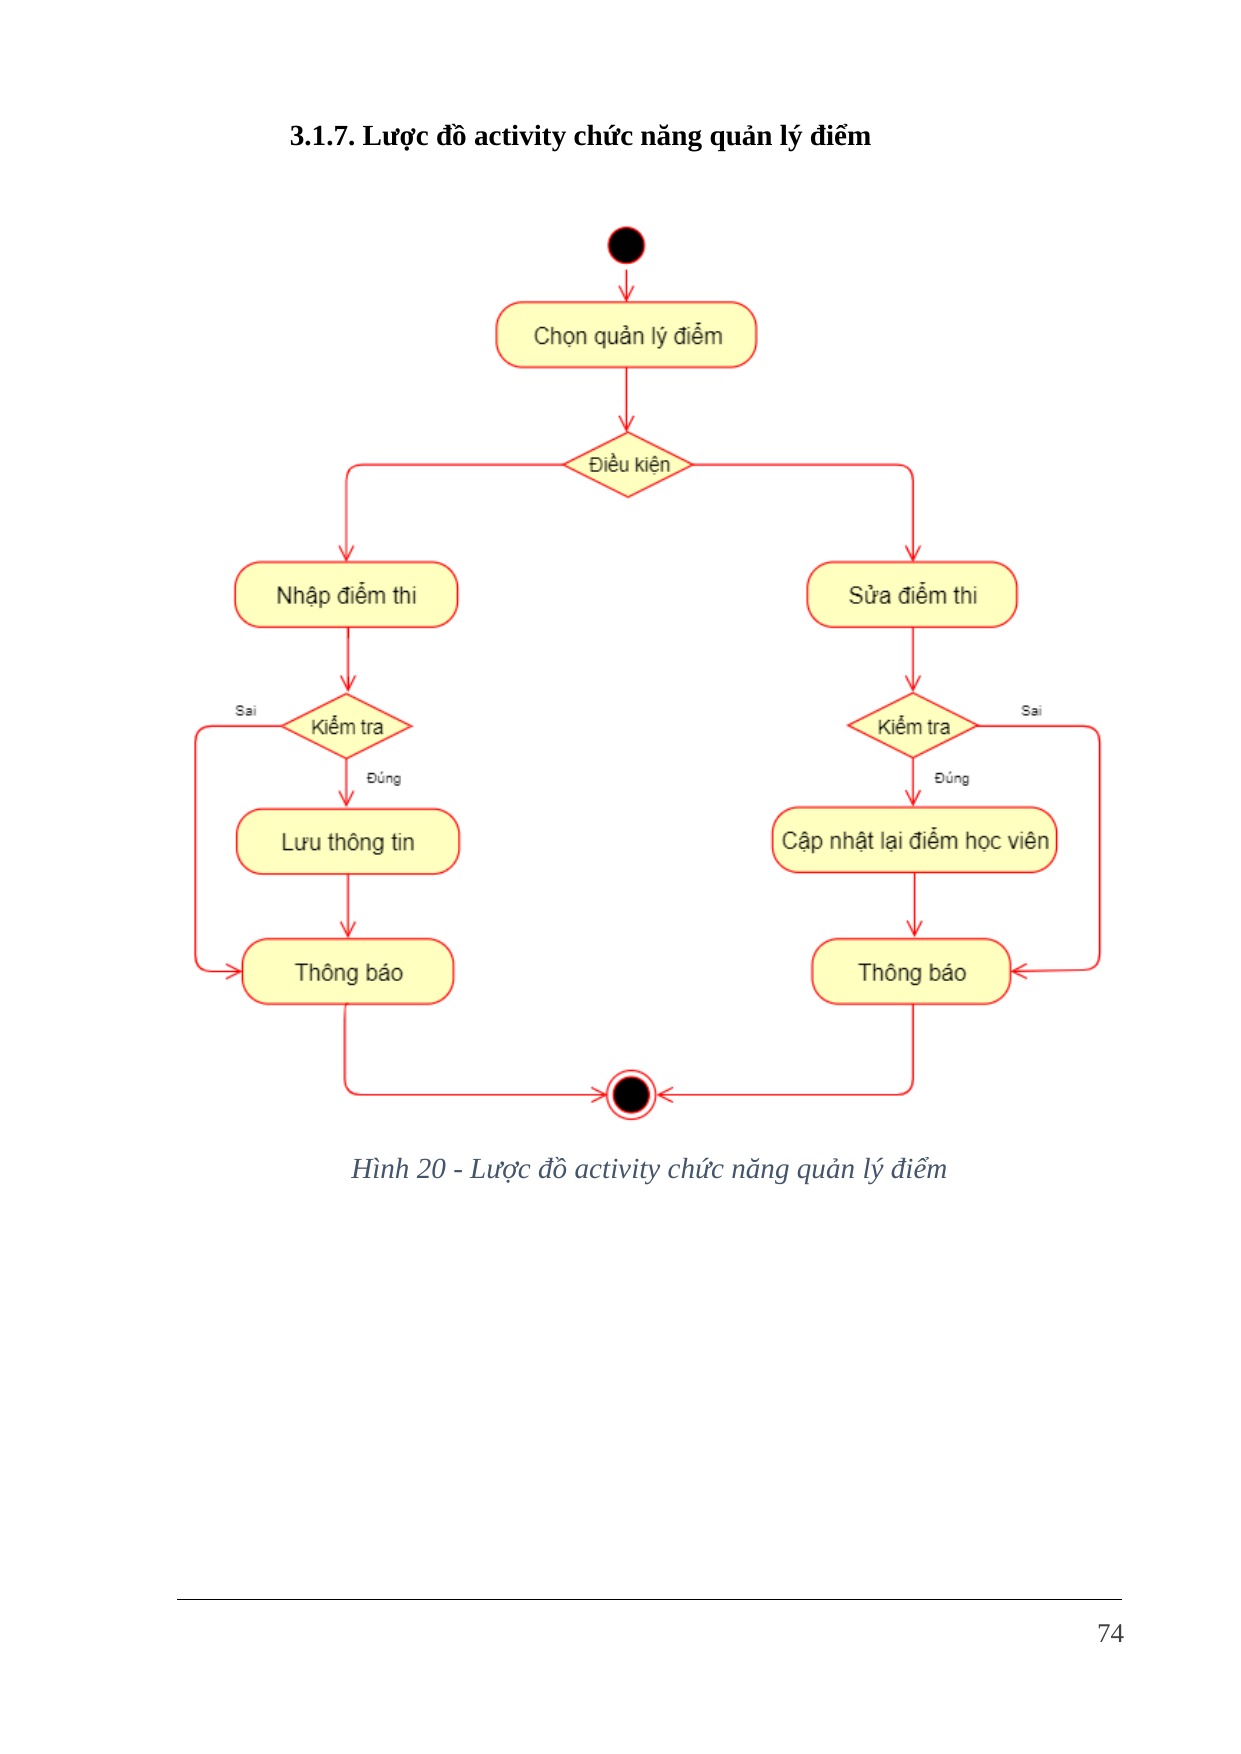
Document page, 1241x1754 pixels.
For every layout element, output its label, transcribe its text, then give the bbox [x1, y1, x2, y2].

text Hình 20 - Lược đồ activity chức năng quản lý điểm [177, 1151, 1122, 1185]
picture [177, 221, 1122, 1133]
subtitle 3.1.7. Lược đồ activity chức năng quản lý điểm [289, 118, 1122, 152]
